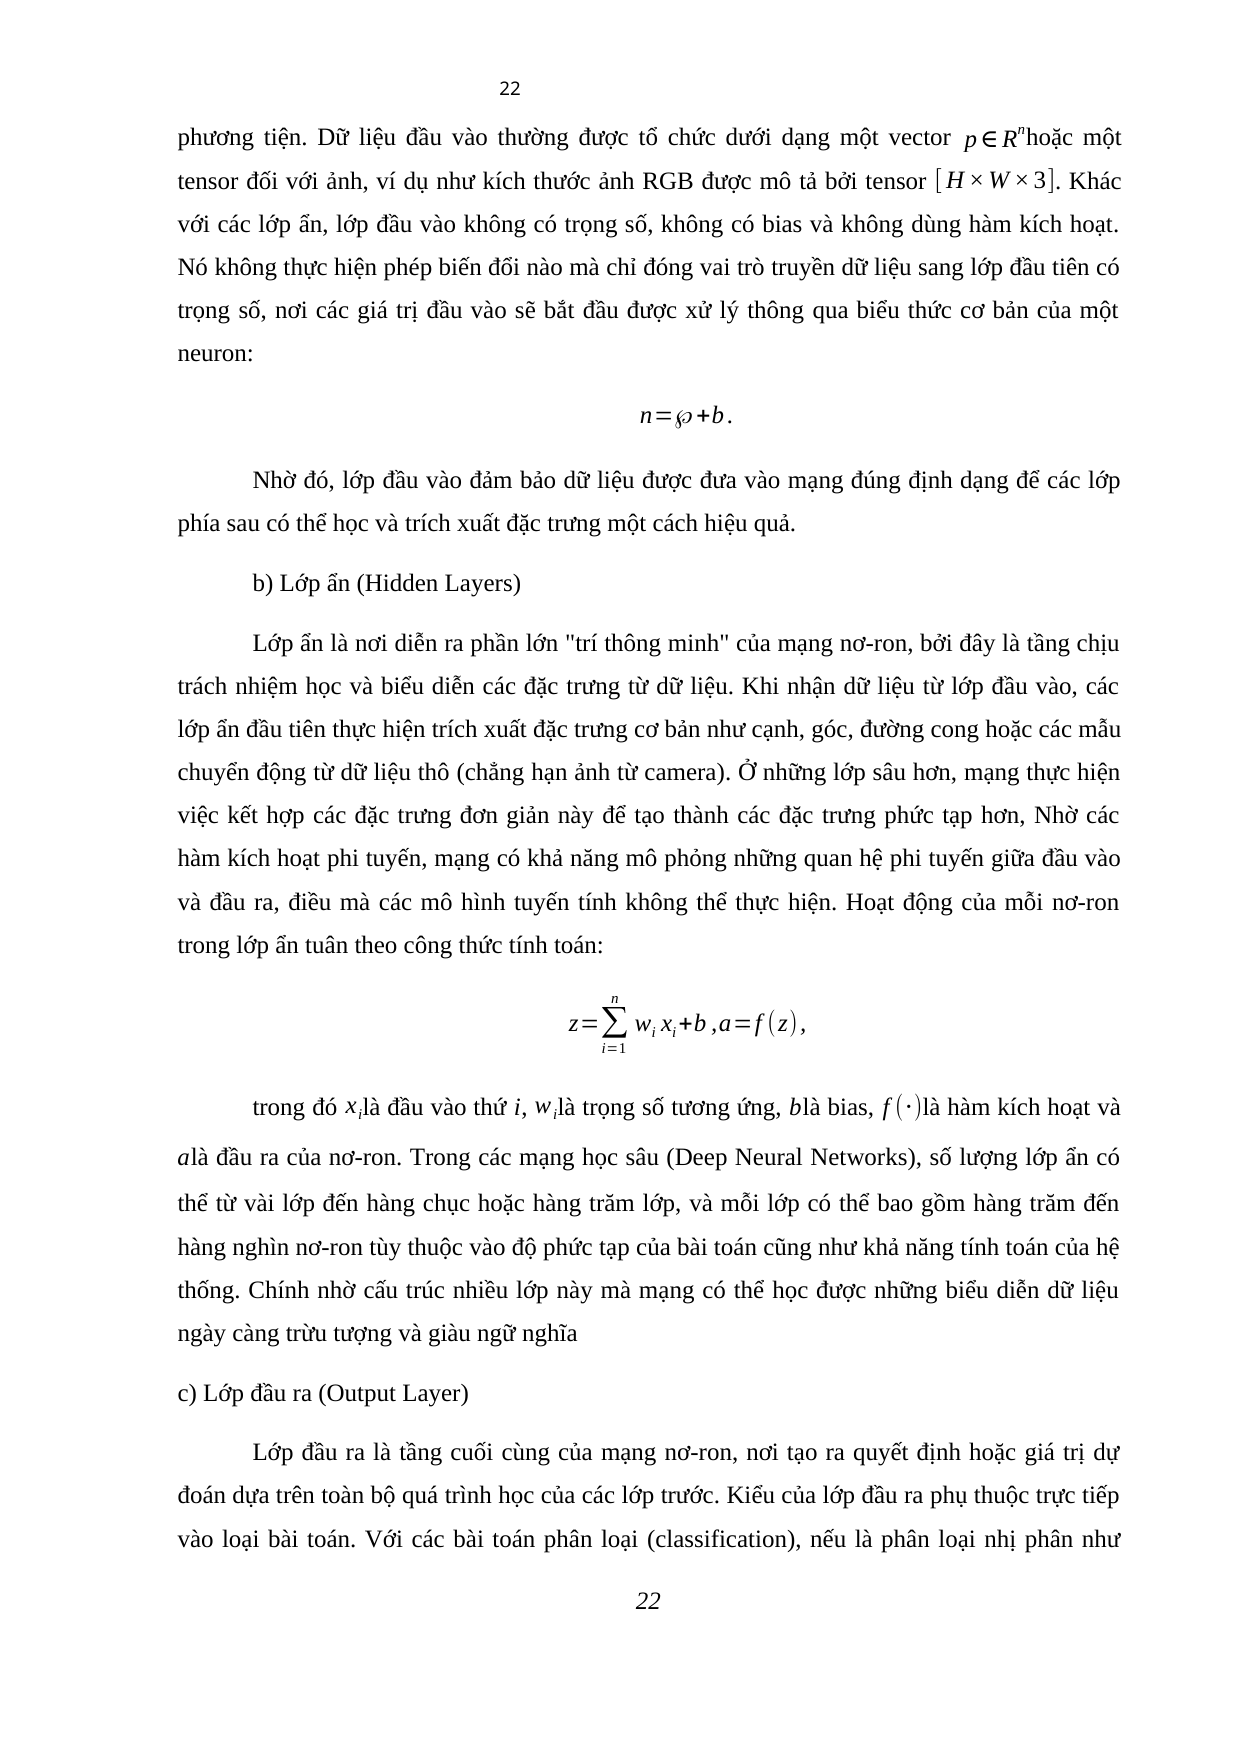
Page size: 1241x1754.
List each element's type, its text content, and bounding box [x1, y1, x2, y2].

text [177, 1437, 1121, 1552]
text Nhờ đó, lớp đầu vào đảm bảo dữ liệu được đưa vào mạng đúng định dạng để các lớp phía sau có thể học và trích xuất đặc trưng một cách hiệu quả. [177, 465, 1121, 537]
text trong đó là đầu vào thứ , là trọng số tương ứng, là bias, là hàm kích hoạt và là đầu ra của nơ-ron. Trong các mạng học sâu (Deep Neural Networks), số lượng lớp ẩn có thể từ vài lớp đến hàng chục hoặc hàng trăm lớp, và mỗi lớp có thể bao gồm hàng trăm đến hàng nghìn nơ-ron tùy thuộc vào độ phức tạp của bài toán cũng như khả năng tính toán của hệ thống. Chính nhờ cấu trúc nhiều lớp này mà mạng có thể học được những biểu diễn dữ liệu ngày càng trừu tượng và giàu ngữ nghĩa [177, 1090, 1121, 1347]
text Lớp ẩn là nơi diễn ra phần lớn "trí thông minh" của mạng nơ-ron, bởi đây là tầng chịu trách nhiệm học và biểu diễn các đặc trưng từ dữ liệu. Khi nhận dữ liệu từ lớp đầu vào, các lớp ẩn đầu tiên thực hiện trích xuất đặc trưng cơ bản như cạnh, góc, đường cong hoặc các mẫu chuyển động từ dữ liệu thô (chẳng hạn ảnh từ camera). Ở những lớp sâu hơn, mạng thực hiện việc kết hợp các đặc trưng đơn giản này để tạo thành các đặc trưng phức tạp hơn, Nhờ các hàm kích hoạt phi tuyến, mạng có khả năng mô phỏng những quan hệ phi tuyến giữa đầu vào và đầu ra, điều mà các mô hình tuyến tính không thể thực hiện. Hoạt động của mỗi nơ-ron trong lớp ẩn tuân theo công thức tính toán: [177, 628, 1121, 958]
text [177, 120, 1121, 367]
text b) Lớp ẩn (Hidden Layers) [177, 568, 1121, 597]
text c) Lớp đầu ra (Output Layer) [177, 1378, 1121, 1406]
